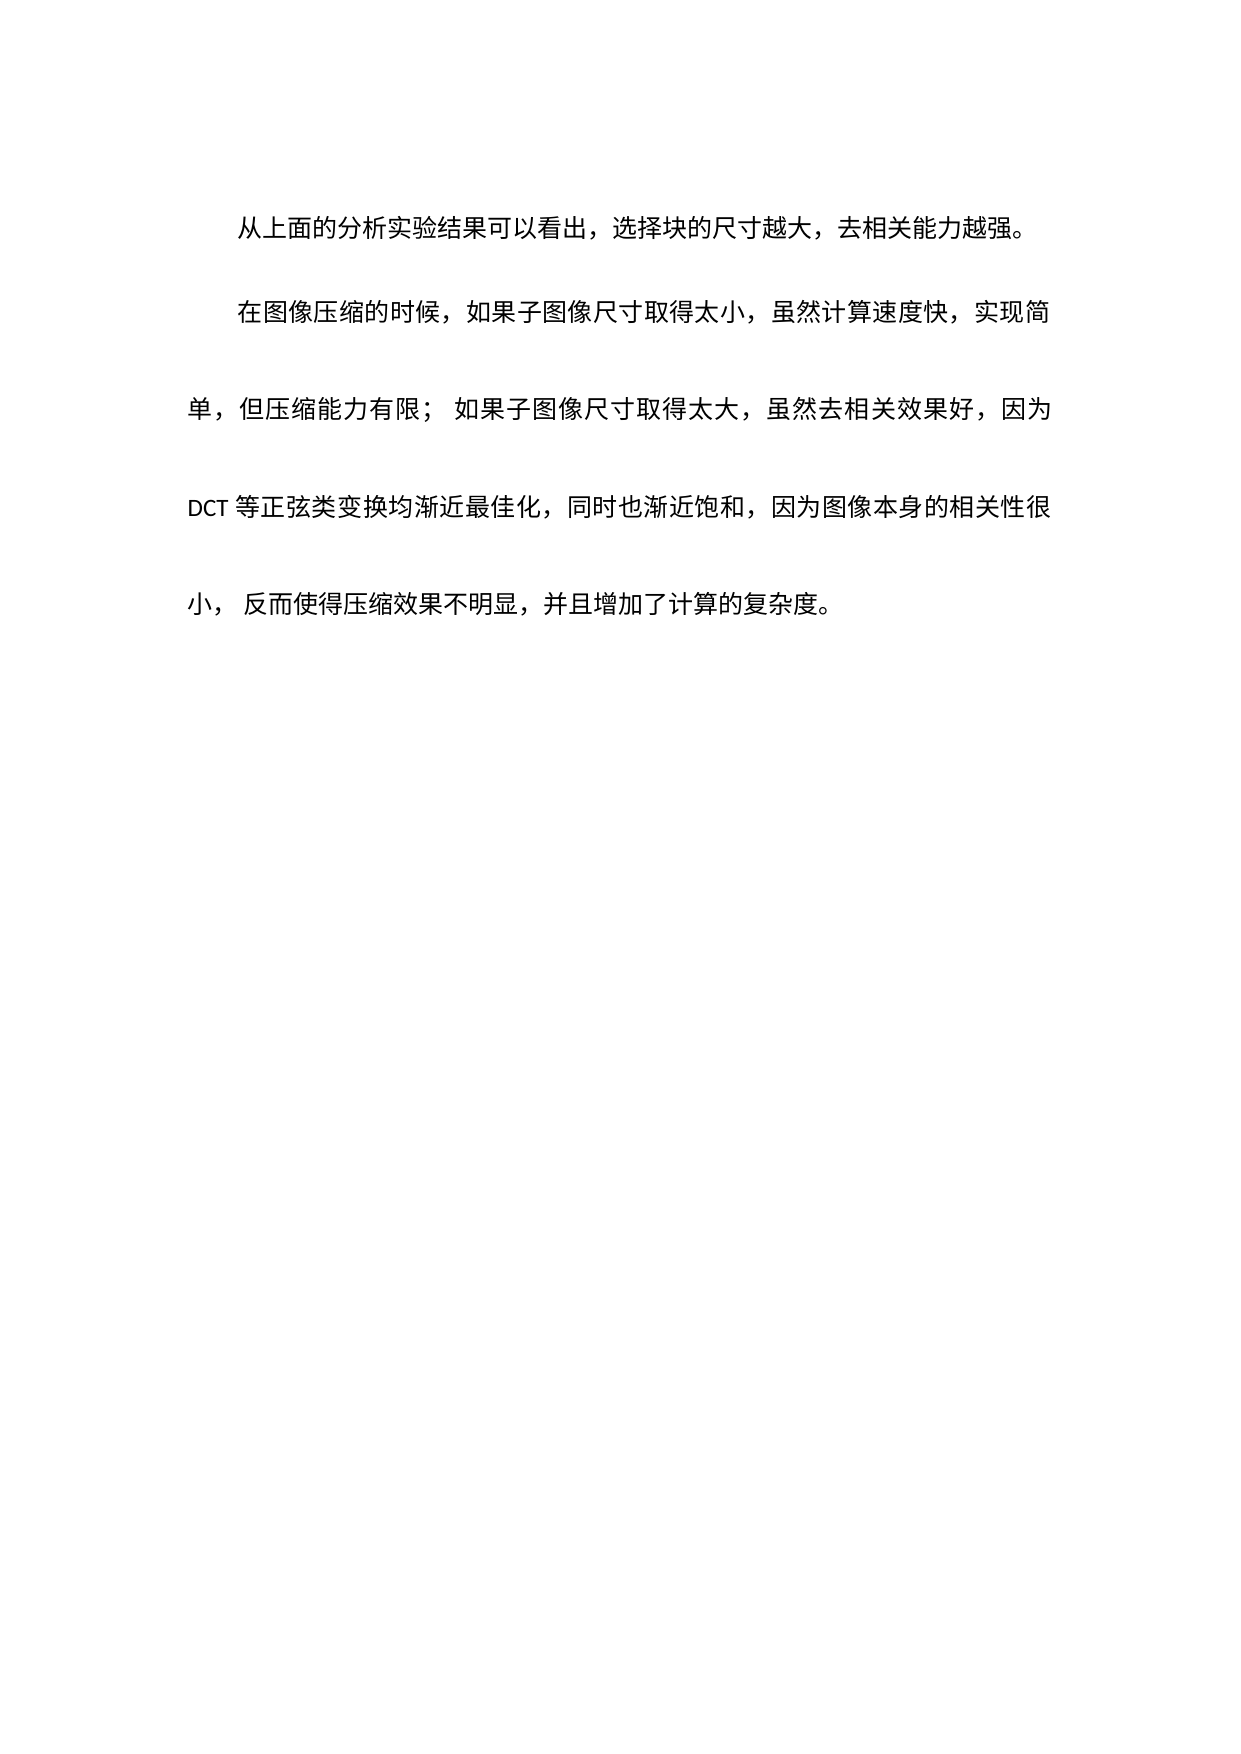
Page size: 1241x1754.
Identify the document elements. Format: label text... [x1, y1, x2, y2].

text 从上面的分析实验结果可以看出，选择块的尺寸越大，去相关能力越强。 [187, 194, 1053, 259]
text 在图像压缩的时候，如果子图像尺寸取得太小，虽然计算速度快，实现简单，但压缩能力有限； 如果子图像尺寸取得太大，虽然去相关效果好，因为 DCT 等正弦类变换均渐近最佳化，同时也渐近饱和，因为图像本身的相关性很小， 反而使得压缩效果不明显，并且增加了计算的复杂度。 [187, 278, 1053, 635]
